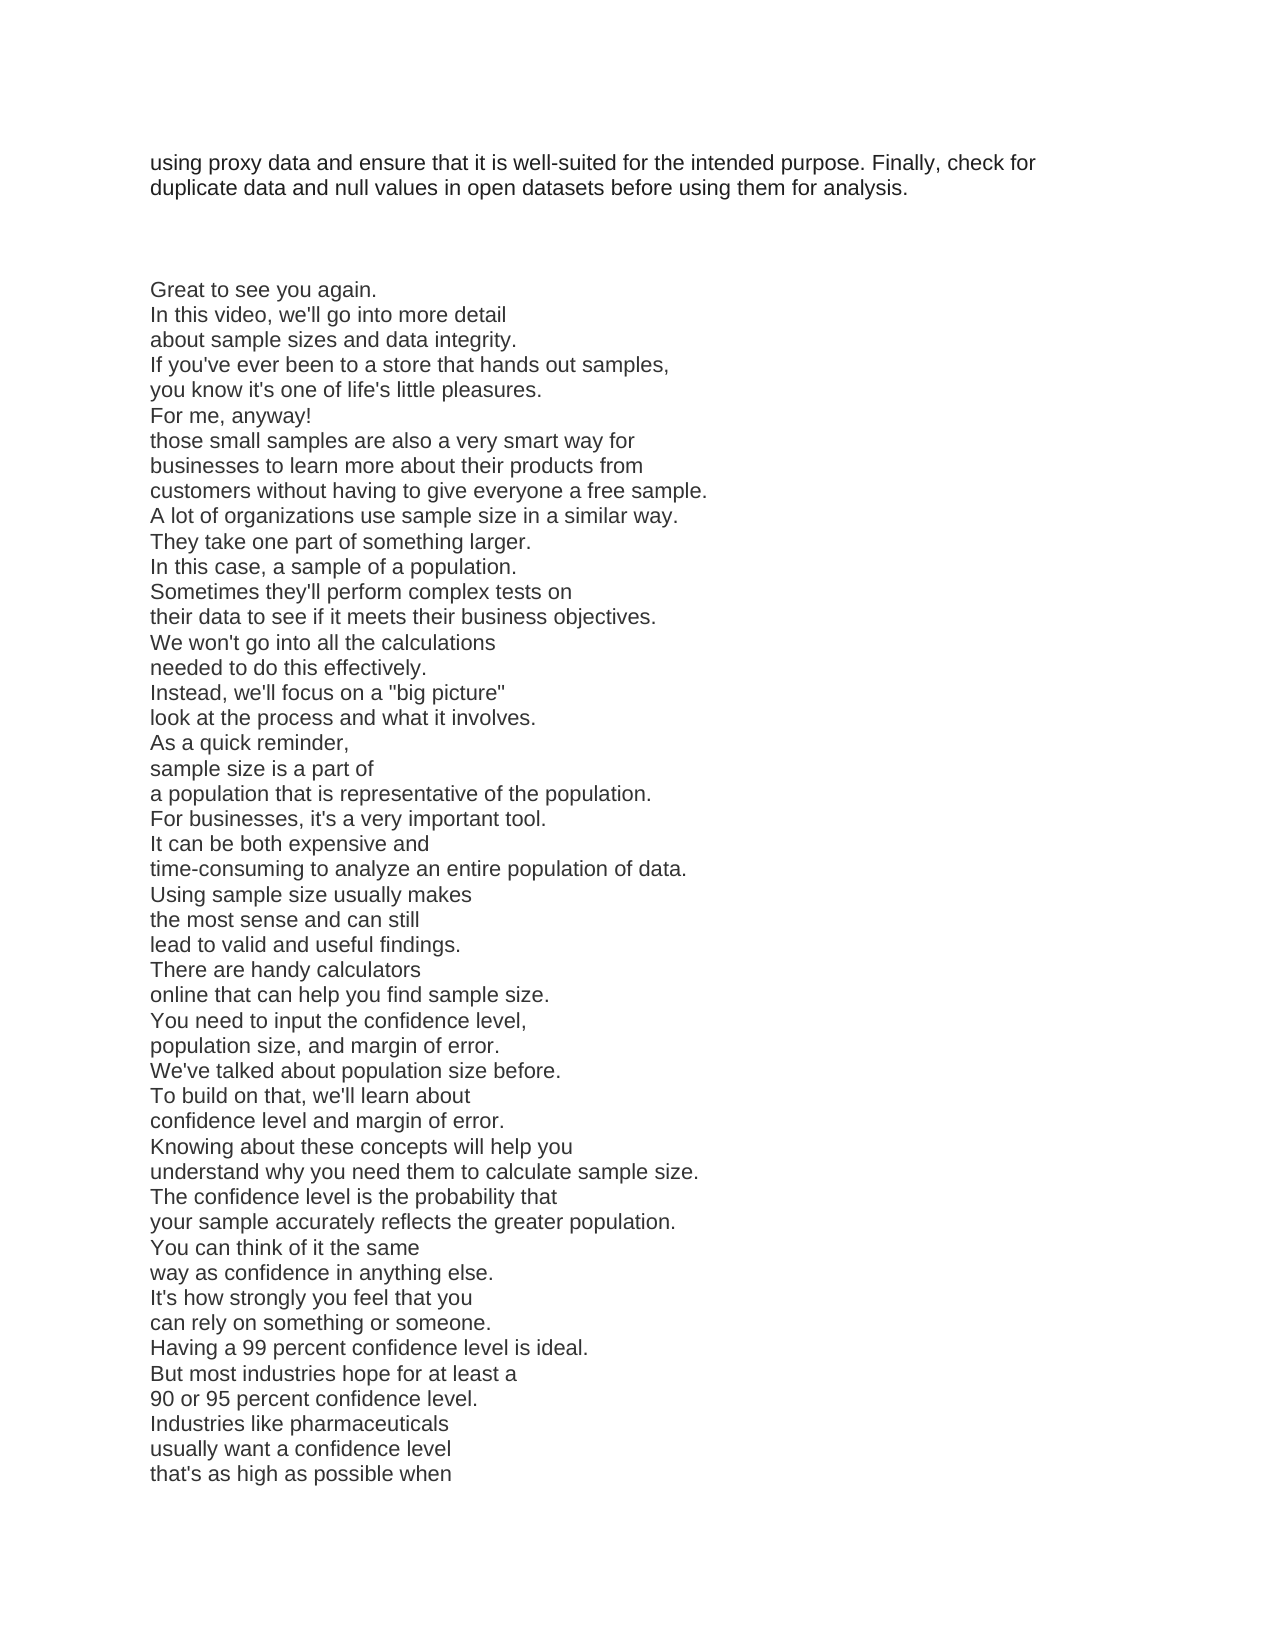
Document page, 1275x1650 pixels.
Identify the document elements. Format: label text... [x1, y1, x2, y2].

text We've talked about population size before. [150, 1058, 1125, 1083]
text We won't go into all the calculations [150, 629, 1125, 654]
text For me, anyway! [150, 402, 1125, 428]
text You need to input the confidence level, [150, 1007, 1125, 1033]
text that's as high as possible when [150, 1461, 1125, 1486]
text confidence level and margin of error. [150, 1108, 1125, 1133]
text way as confidence in anything else. [150, 1259, 1125, 1285]
text Industries like pharmaceuticals [150, 1411, 1125, 1436]
text The confidence level is the probability that [150, 1184, 1125, 1209]
text In this video, we'll go into more detail [150, 302, 1125, 327]
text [150, 150, 1125, 200]
text 90 or 95 percent confidence level. [150, 1386, 1125, 1411]
text Instead, we'll focus on a "big picture" [150, 680, 1125, 705]
text businesses to learn more about their products from [150, 453, 1125, 478]
text customers without having to give everyone a free sample. [150, 478, 1125, 503]
text a population that is representative of the population. [150, 781, 1125, 806]
text In this case, a sample of a population. [150, 554, 1125, 579]
text time-consuming to analyze an entire population of data. [150, 856, 1125, 881]
text usually want a confidence level [150, 1436, 1125, 1461]
text can rely on something or someone. [150, 1310, 1125, 1335]
text Using sample size usually makes [150, 881, 1125, 907]
text those small samples are also a very smart way for [150, 428, 1125, 453]
text online that can help you find sample size. [150, 982, 1125, 1007]
text A lot of organizations use sample size in a similar way. [150, 503, 1125, 528]
text Sometimes they'll perform complex tests on [150, 579, 1125, 604]
text understand why you need them to calculate sample size. [150, 1159, 1125, 1184]
text To build on that, we'll learn about [150, 1083, 1125, 1108]
text you know it's one of life's little pleasures. [150, 377, 1125, 402]
text It's how strongly you feel that you [150, 1285, 1125, 1310]
text There are handy calculators [150, 957, 1125, 982]
text needed to do this effectively. [150, 654, 1125, 680]
text They take one part of something larger. [150, 528, 1125, 554]
text It can be both expensive and [150, 831, 1125, 856]
text Great to see you again. [150, 276, 1125, 302]
text Having a 99 percent confidence level is ideal. [150, 1335, 1125, 1360]
text about sample sizes and data integrity. [150, 327, 1125, 352]
text You can think of it the same [150, 1234, 1125, 1259]
text lead to valid and useful findings. [150, 932, 1125, 957]
text Knowing about these concepts will help you [150, 1133, 1125, 1159]
text If you've ever been to a store that hands out samples, [150, 352, 1125, 377]
text As a quick reminder, [150, 730, 1125, 755]
text But most industries hope for at least a [150, 1360, 1125, 1386]
text population size, and margin of error. [150, 1033, 1125, 1058]
text their data to see if it meets their business objectives. [150, 604, 1125, 629]
text your sample accurately reflects the greater population. [150, 1209, 1125, 1234]
text the most sense and can still [150, 907, 1125, 932]
text For businesses, it's a very important tool. [150, 806, 1125, 831]
text look at the process and what it involves. [150, 705, 1125, 730]
text sample size is a part of [150, 755, 1125, 781]
